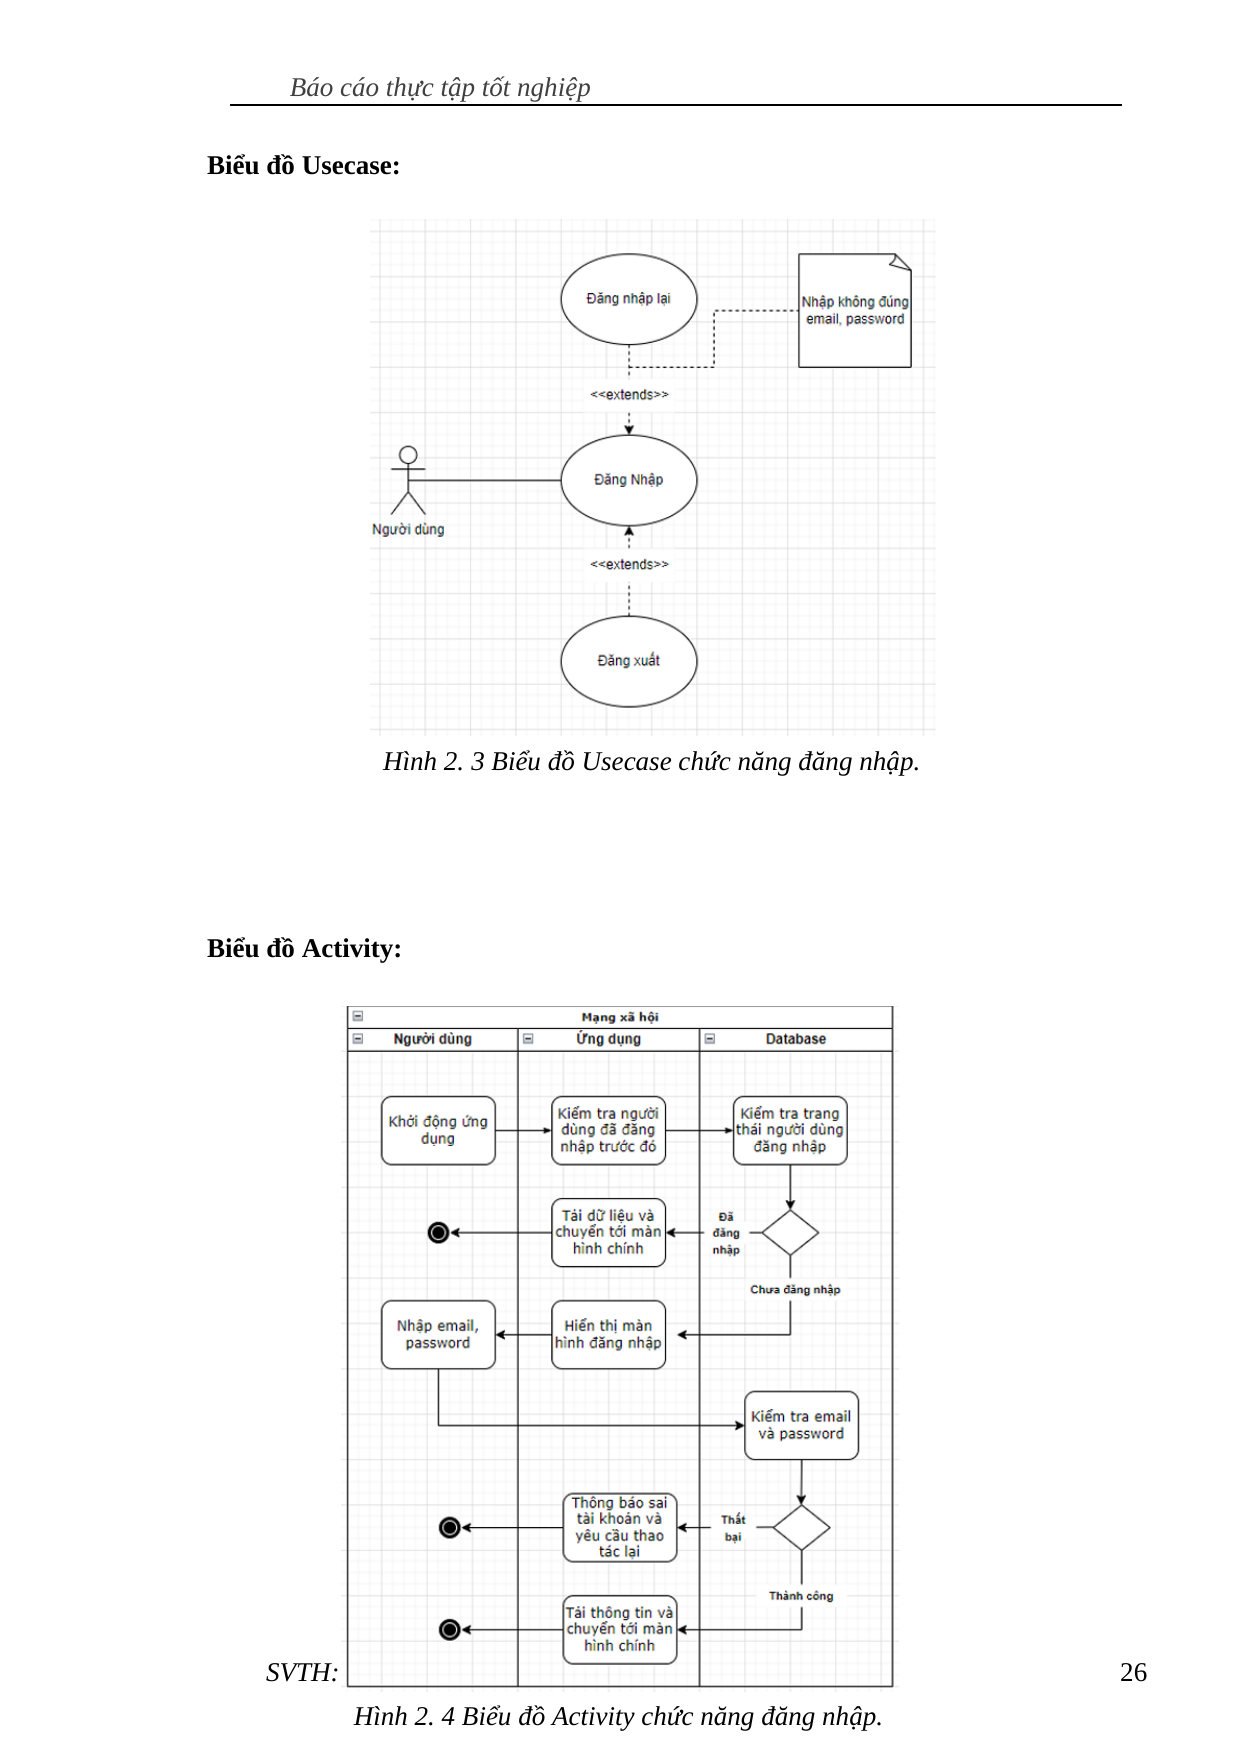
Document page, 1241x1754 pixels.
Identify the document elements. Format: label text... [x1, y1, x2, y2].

text Biểu đồ Activity: [207, 932, 1122, 963]
picture [370, 219, 936, 736]
text Biểu đồ Usecase: [207, 149, 1122, 180]
picture [341, 1006, 900, 1692]
